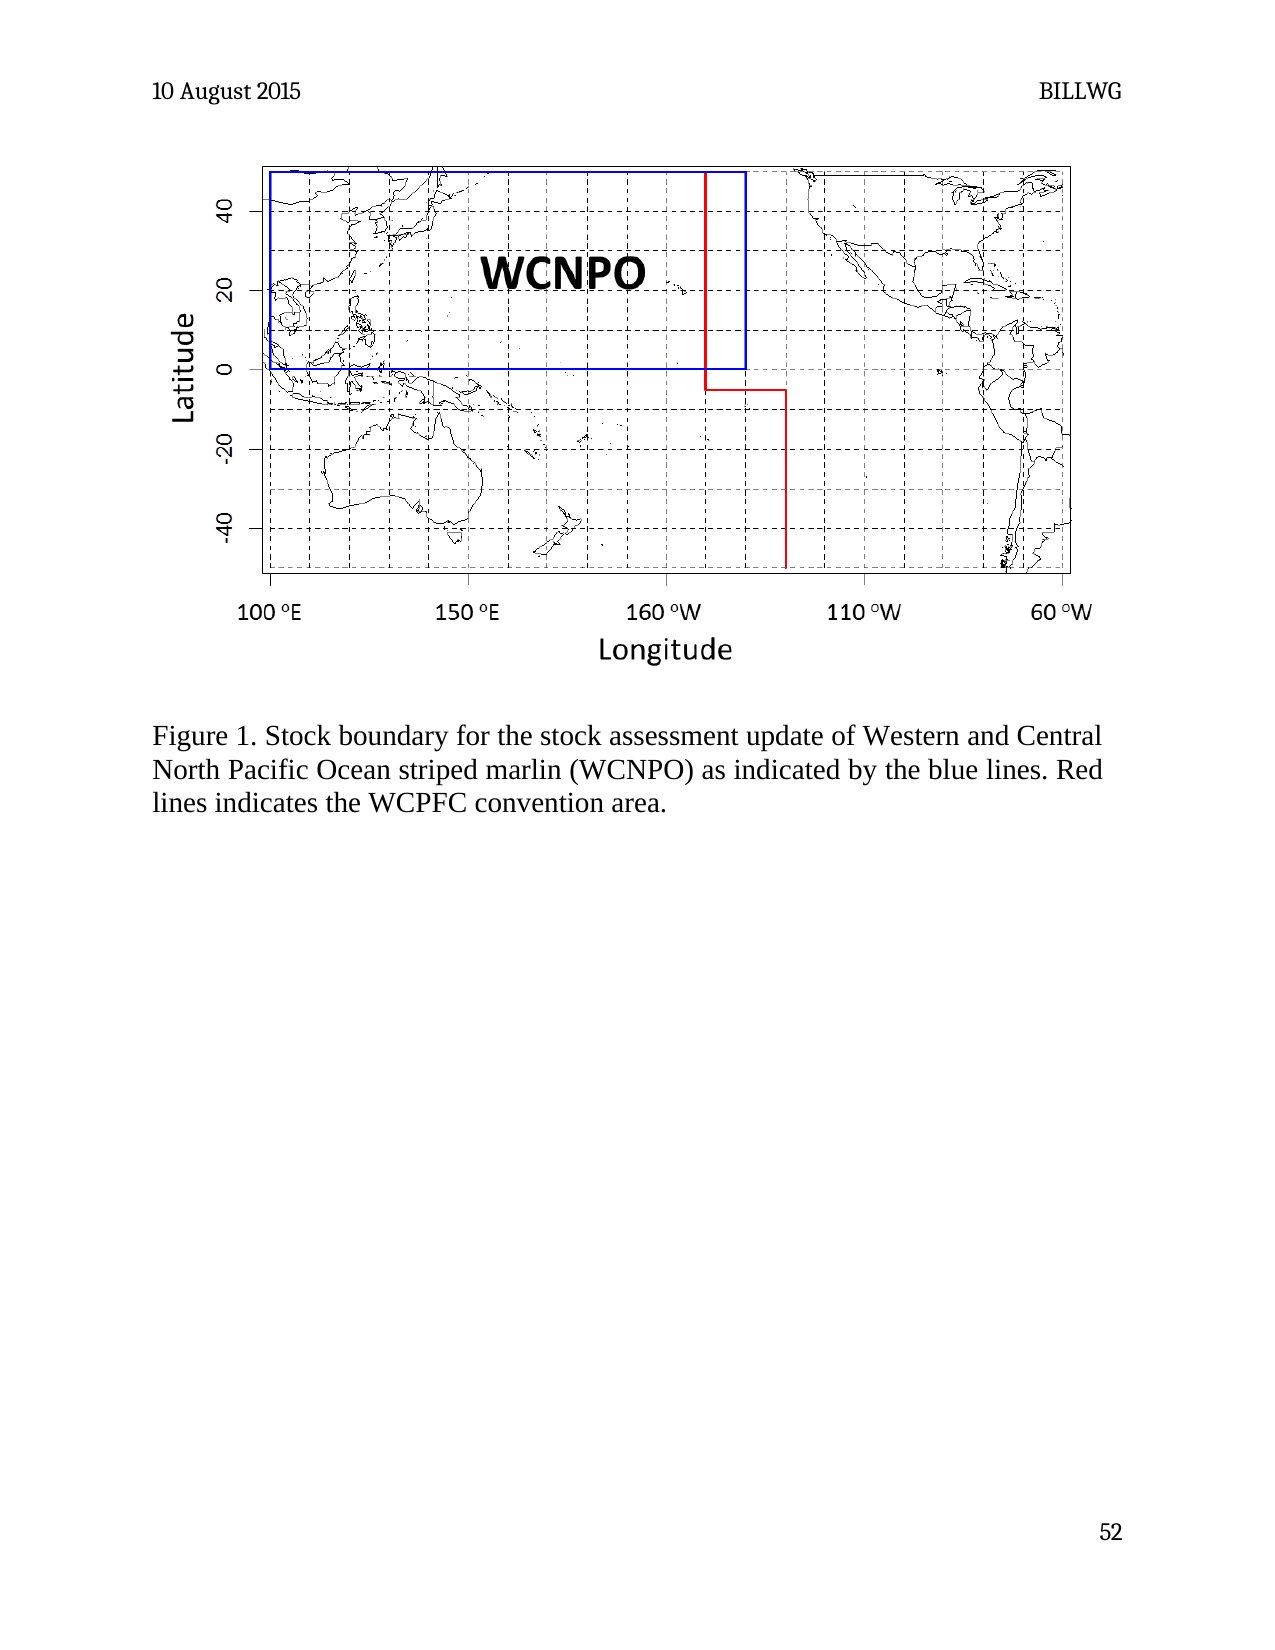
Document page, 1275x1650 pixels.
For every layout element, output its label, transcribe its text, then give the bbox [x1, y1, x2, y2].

text Figure 1. Stock boundary for the stock assessment update of Western and Central North Pacific Ocean striped marlin (WCNPO) as indicated by the blue lines. Red lines indicates the WCPFC convention area. [152, 718, 1103, 819]
picture [152, 150, 1126, 688]
